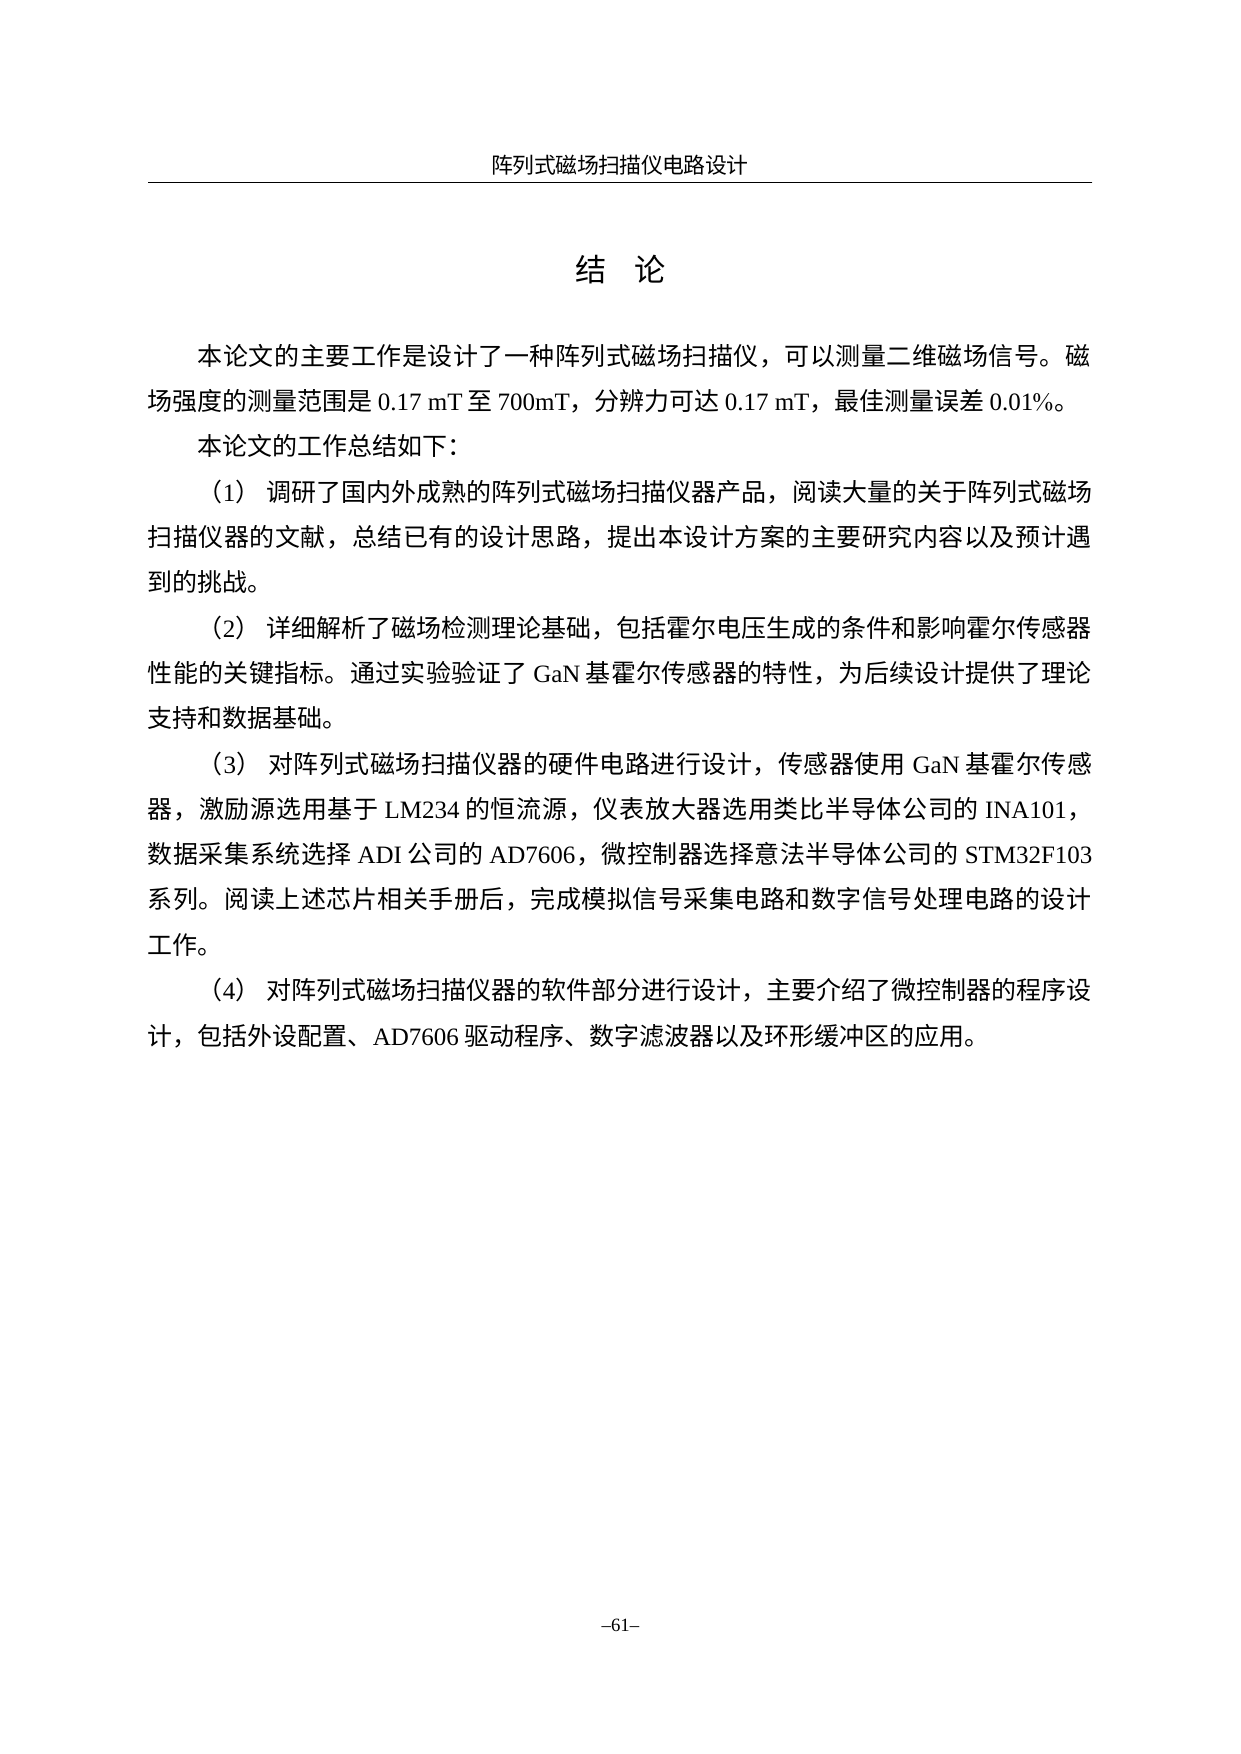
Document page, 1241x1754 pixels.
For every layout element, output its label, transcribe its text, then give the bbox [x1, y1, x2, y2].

text （1） 调研了国内外成熟的阵列式磁场扫描仪器产品，阅读大量的关于阵列式磁场扫描仪器的文献，总结已有的设计思路，提出本设计方案的主要研究内容以及预计遇到的挑战。 [148, 472, 1092, 599]
text （3） 对阵列式磁场扫描仪器的硬件电路进行设计，传感器使用GaN基霍尔传感器，激励源选用基于LM234的恒流源，仪表放大器选用类比半导体公司的INA101，数据采集系统选择ADI公司的AD7606，微控制器选择意法半导体公司的STM32F103系列。阅读上述芯片相关手册后，完成模拟信号采集电路和数字信号处理电路的设计工作。 [148, 744, 1092, 962]
text 本论文的工作总结如下： [148, 427, 1092, 463]
subtitle 结 论 [148, 246, 1092, 291]
text （2） 详细解析了磁场检测理论基础，包括霍尔电压生成的条件和影响霍尔传感器性能的关键指标。通过实验验证了GaN基霍尔传感器的特性，为后续设计提供了理论支持和数据基础。 [148, 608, 1092, 735]
text （4） 对阵列式磁场扫描仪器的软件部分进行设计，主要介绍了微控制器的程序设计，包括外设配置、AD7606驱动程序、数字滤波器以及环形缓冲区的应用。 [148, 971, 1092, 1052]
text 本论文的主要工作是设计了一种阵列式磁场扫描仪，可以测量二维磁场信号。磁场强度的测量范围是0.17 mT至700mT，分辨力可达0.17 mT，最佳测量误差0.01。 [148, 336, 1092, 418]
